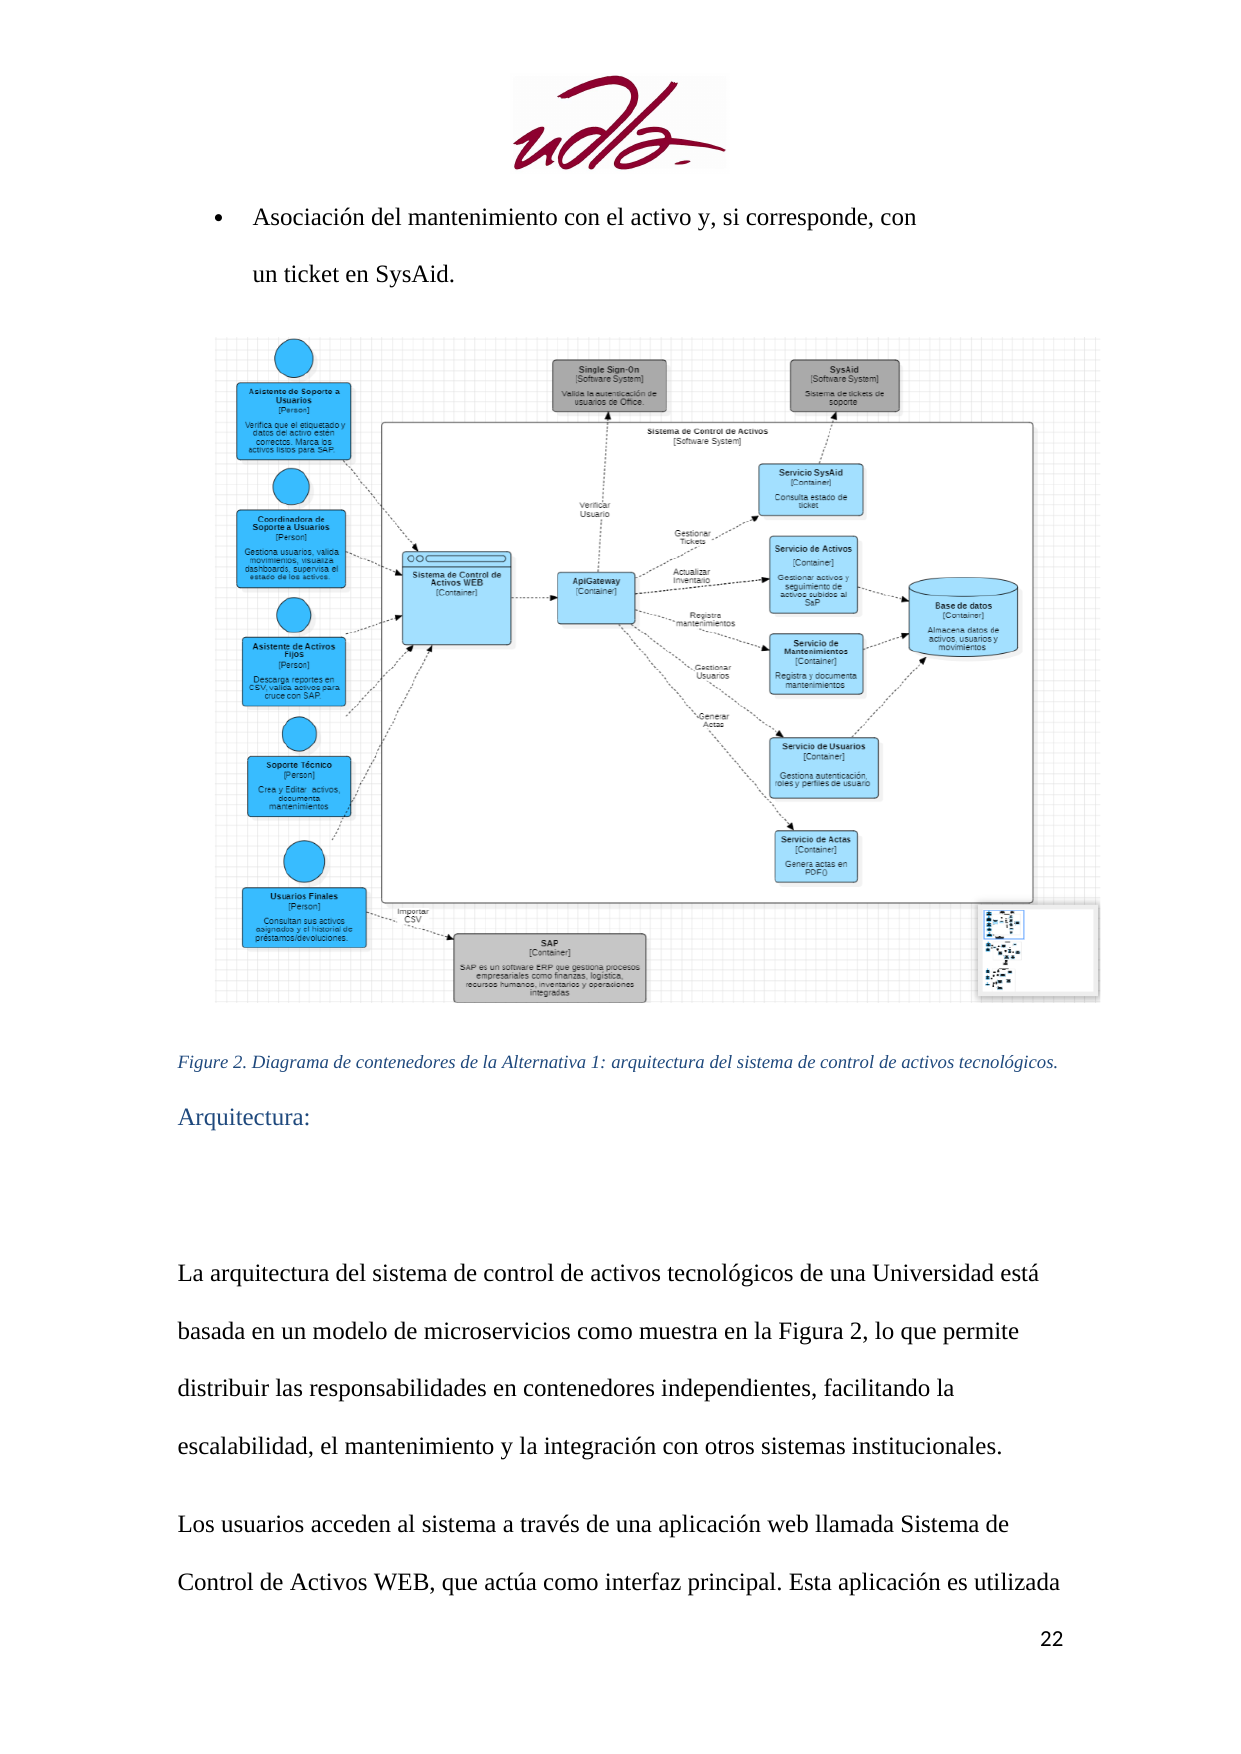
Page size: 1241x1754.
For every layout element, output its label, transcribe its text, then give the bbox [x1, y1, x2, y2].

text La arquitectura del sistema de control de activos tecnológicos de una Universidad está basada en un modelo de microservicios como muestra en la Figura 2, lo que permite distribuir las responsabilidades en contenedores independientes, facilitando la escalabilidad, el mantenimiento y la integración con otros sistemas institucionales. [177, 1258, 1063, 1459]
list Asociación del mantenimiento con el activo y, si corresponde, con un ticket en SysAid. [215, 202, 1063, 288]
picture [214, 337, 1101, 1003]
picture [509, 73, 731, 174]
text Figure 2. Diagrama de contenedores de la Alternativa 1: arquitectura del sistema de control de activos tecnológicos. Arquitectura: [177, 1051, 1063, 1130]
